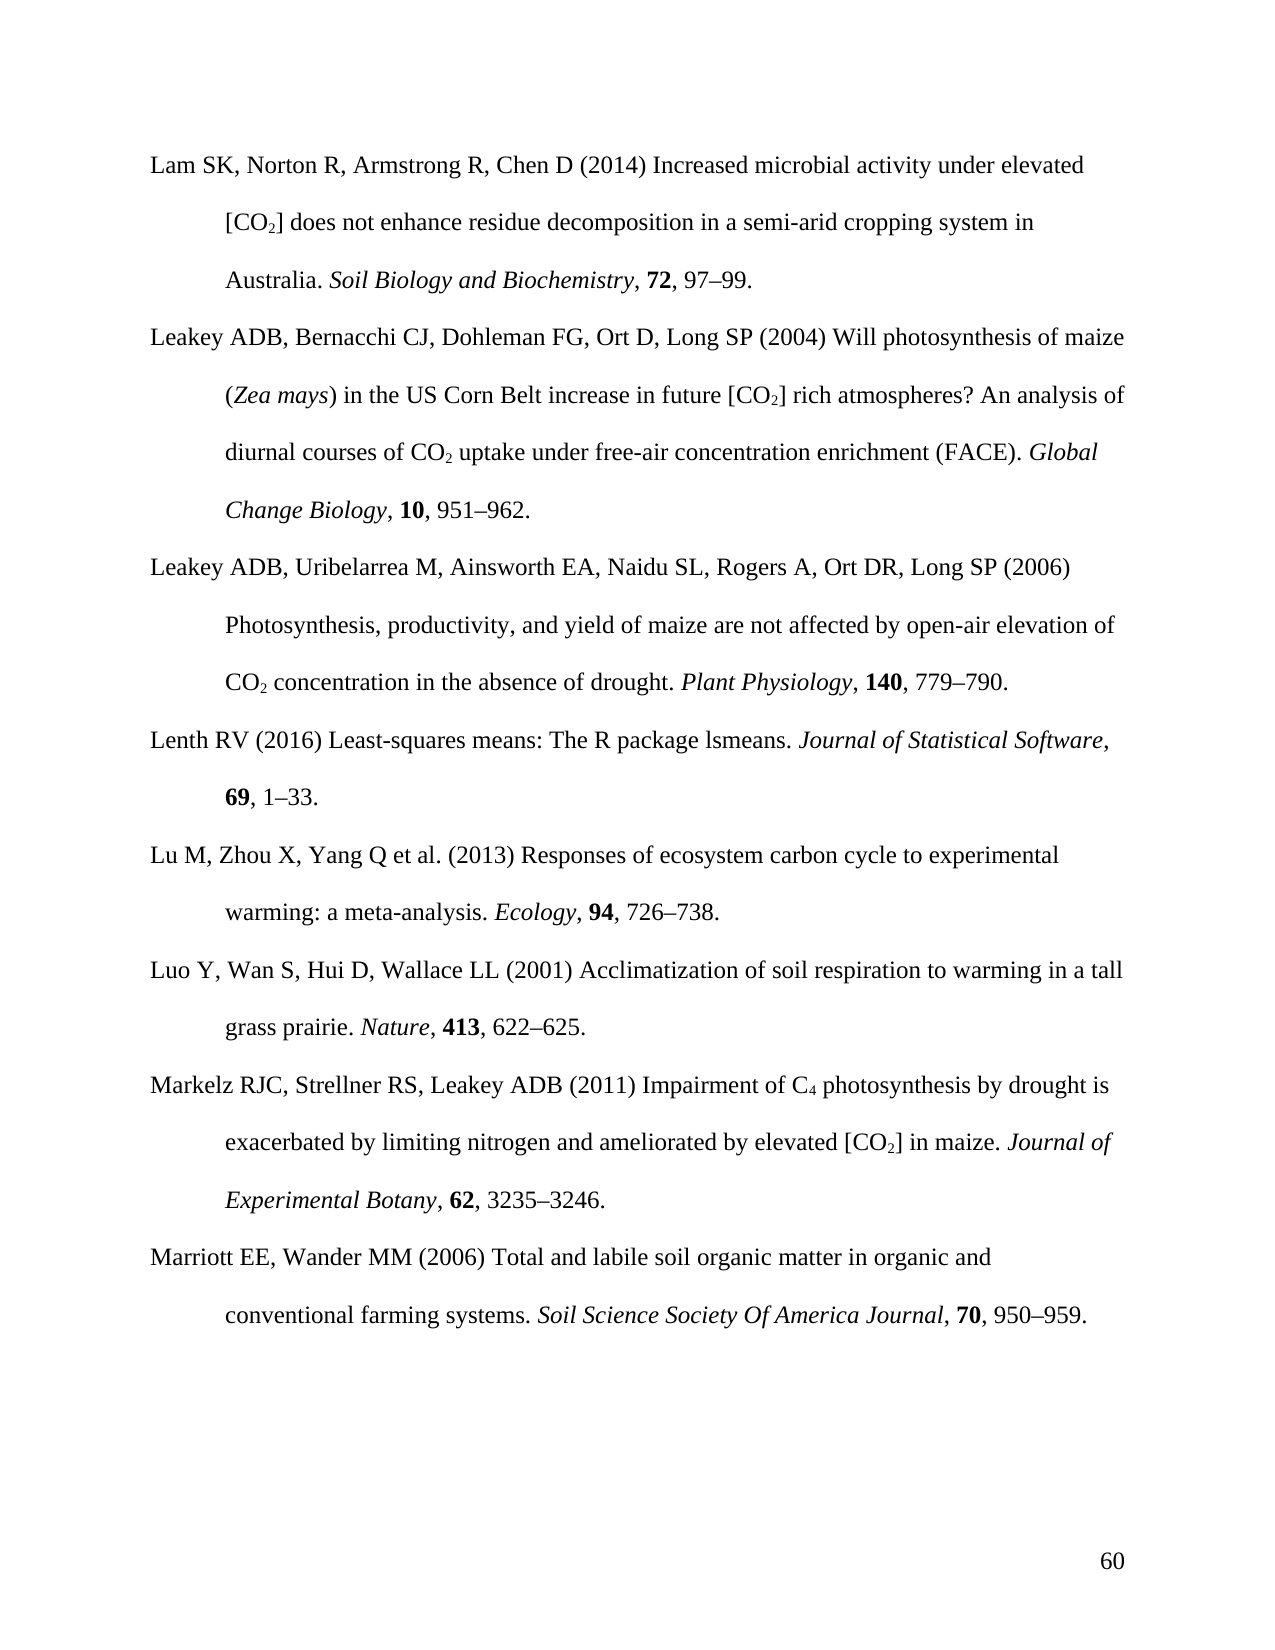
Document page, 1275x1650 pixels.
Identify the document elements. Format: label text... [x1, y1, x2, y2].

text Marriott EE, Wander MM (2006) Total and labile soil organic matter in organic and conventional farming systems. Soil Science Society Of America Journal, 70, 950–959. [150, 1242, 1125, 1329]
text Lenth RV (2016) Least-squares means: The R package lsmeans. Journal of Statistical Software, 69, 1–33. [150, 725, 1125, 811]
text Luo Y, Wan S, Hui D, Wallace LL (2001) Acclimatization of soil respiration to warming in a tall grass prairie. Nature, 413, 622–625. [150, 955, 1125, 1041]
text Leakey ADB, Uribelarrea M, Ainsworth EA, Naidu SL, Rogers A, Ort DR, Long SP (2006) Photosynthesis, productivity, and yield of maize are not affected by open-air elevation of CO2 concentration in the absence of drought. Plant Physiology, 140, 779–790. [150, 552, 1125, 696]
text Leakey ADB, Bernacchi CJ, Dohleman FG, Ort D, Long SP (2004) Will photosynthesis of maize (Zea mays) in the US Corn Belt increase in future [CO2] rich atmospheres? An analysis of diurnal courses of CO2 uptake under free-air concentration enrichment (FACE). Global Change Biology, 10, 951–962. [150, 322, 1125, 524]
text Lu M, Zhou X, Yang Q et al. (2013) Responses of ecosystem carbon cycle to experimental warming: a meta-analysis. Ecology, 94, 726–738. [150, 840, 1125, 926]
text Markelz RJC, Strellner RS, Leakey ADB (2011) Impairment of C4 photosynthesis by drought is exacerbated by limiting nitrogen and ameliorated by elevated [CO2] in maize. Journal of Experimental Botany, 62, 3235–3246. [150, 1070, 1125, 1214]
text Lam SK, Norton R, Armstrong R, Chen D (2014) Increased microbial activity under elevated [CO2] does not enhance residue decomposition in a semi-arid cropping system in Australia. Soil Biology and Biochemistry, 72, 97–99. [150, 150, 1125, 294]
